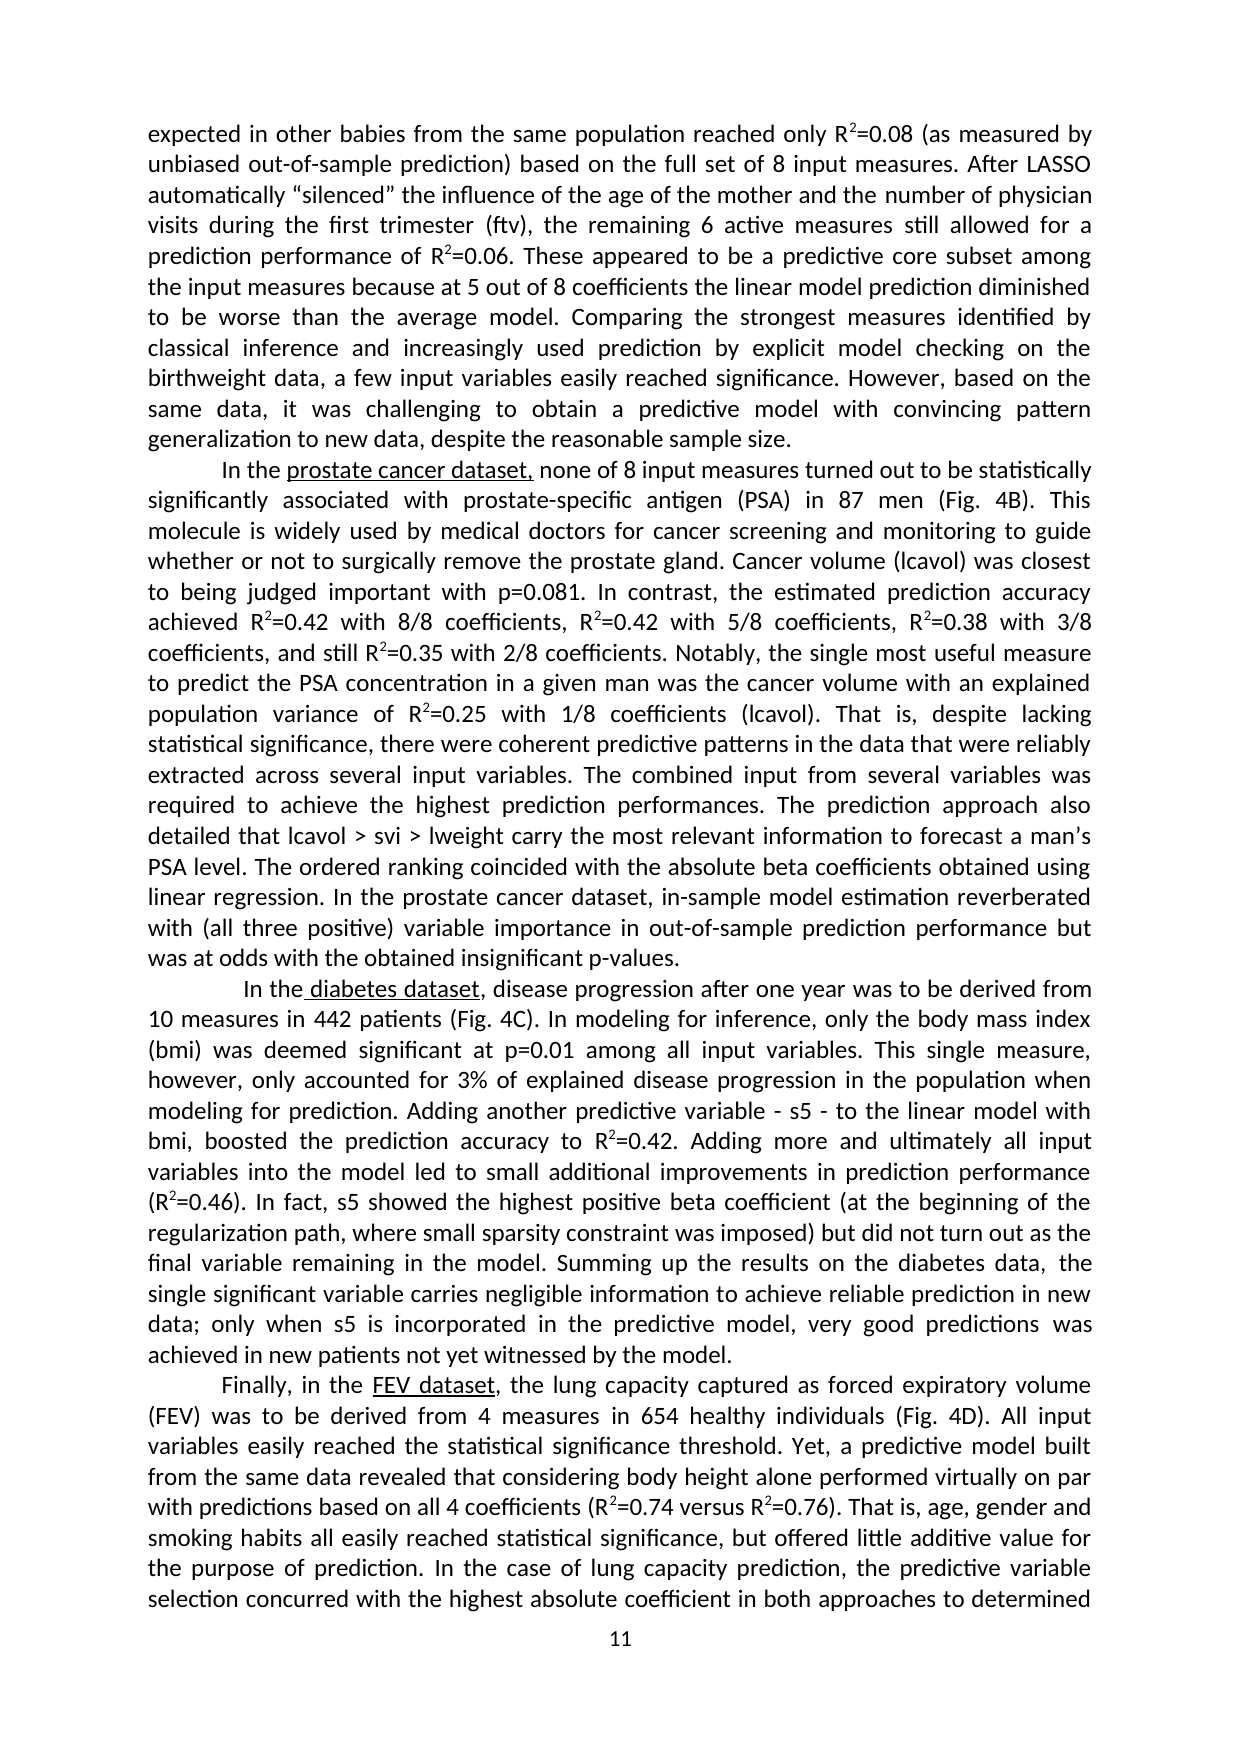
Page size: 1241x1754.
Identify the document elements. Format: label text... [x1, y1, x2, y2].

text In the prostate cancer dataset, none of 8 input measures turned out to be statistically significantly associated with prostate-specific antigen (PSA) in 87 men (Fig. 4B). This molecule is widely used by medical doctors for cancer screening and monitoring to guide whether or not to surgically remove the prostate gland. Cancer volume (lcavol) was closest to being judged important with p=0.081. In contrast, the estimated prediction accuracy achieved R2=0.42 with 8/8 coefficients, R2=0.42 with 5/8 coefficients, R2=0.38 with 3/8 coefficients, and still R2=0.35 with 2/8 coefficients. Notably, the single most useful measure to predict the PSA concentration in a given man was the cancer volume with an explained population variance of R2=0.25 with 1/8 coefficients (lcavol). That is, despite lacking statistical significance, there were coherent predictive patterns in the data that were reliably extracted across several input variables. The combined input from several variables was required to achieve the highest prediction performances. The prediction approach also detailed that lcavol > svi > lweight carry the most relevant information to forecast a man’s PSA level. The ordered ranking coincided with the absolute beta coefficients obtained using linear regression. In the prostate cancer dataset, in-sample model estimation reverberated with (all three positive) variable importance in out-of-sample prediction performance but was at odds with the obtained insignificant p-values. [148, 454, 1092, 973]
text In the diabetes dataset, disease progression after one year was to be derived from 10 measures in 442 patients (Fig. 4C). In modeling for inference, only the body mass index (bmi) was deemed significant at p=0.01 among all input variables. This single measure, however, only accounted for 3% of explained disease progression in the population when modeling for prediction. Adding another predictive variable - s5 - to the linear model with bmi, boosted the prediction accuracy to R2=0.42. Adding more and ultimately all input variables into the model led to small additional improvements in prediction performance (R2=0.46). In fact, s5 showed the highest positive beta coefficient (at the beginning of the regularization path, where small sparsity constraint was imposed) but did not turn out as the final variable remaining in the model. Summing up the results on the diabetes data, the single significant variable carries negligible information to achieve reliable prediction in new data; only when s5 is incorporated in the predictive model, very good predictions was achieved in new patients not yet witnessed by the model. [148, 973, 1092, 1369]
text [148, 118, 1092, 454]
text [148, 1369, 1092, 1614]
